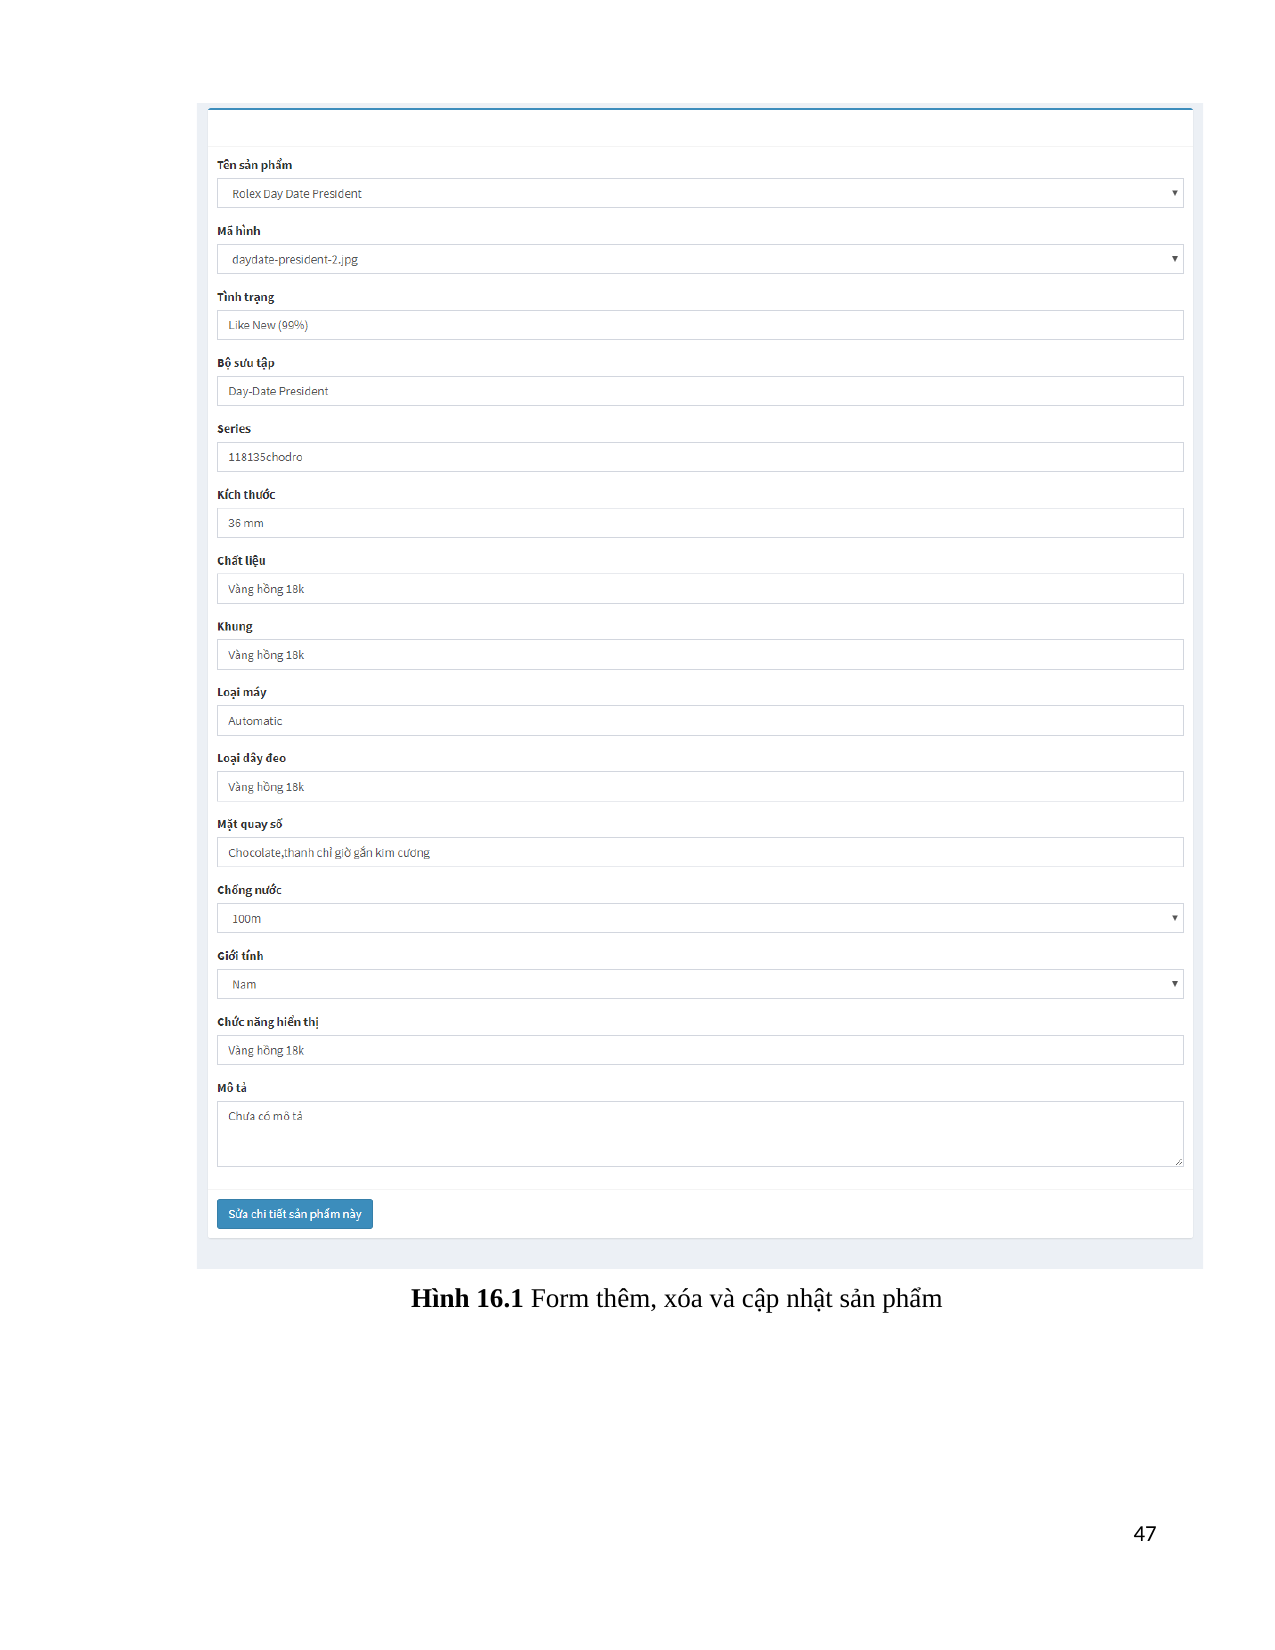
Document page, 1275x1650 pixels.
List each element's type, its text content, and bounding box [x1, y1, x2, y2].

list Hình 16.1 Form thêm, xóa và cập nhật sản phẩm [197, 1282, 1156, 1313]
picture [196, 103, 1204, 1274]
